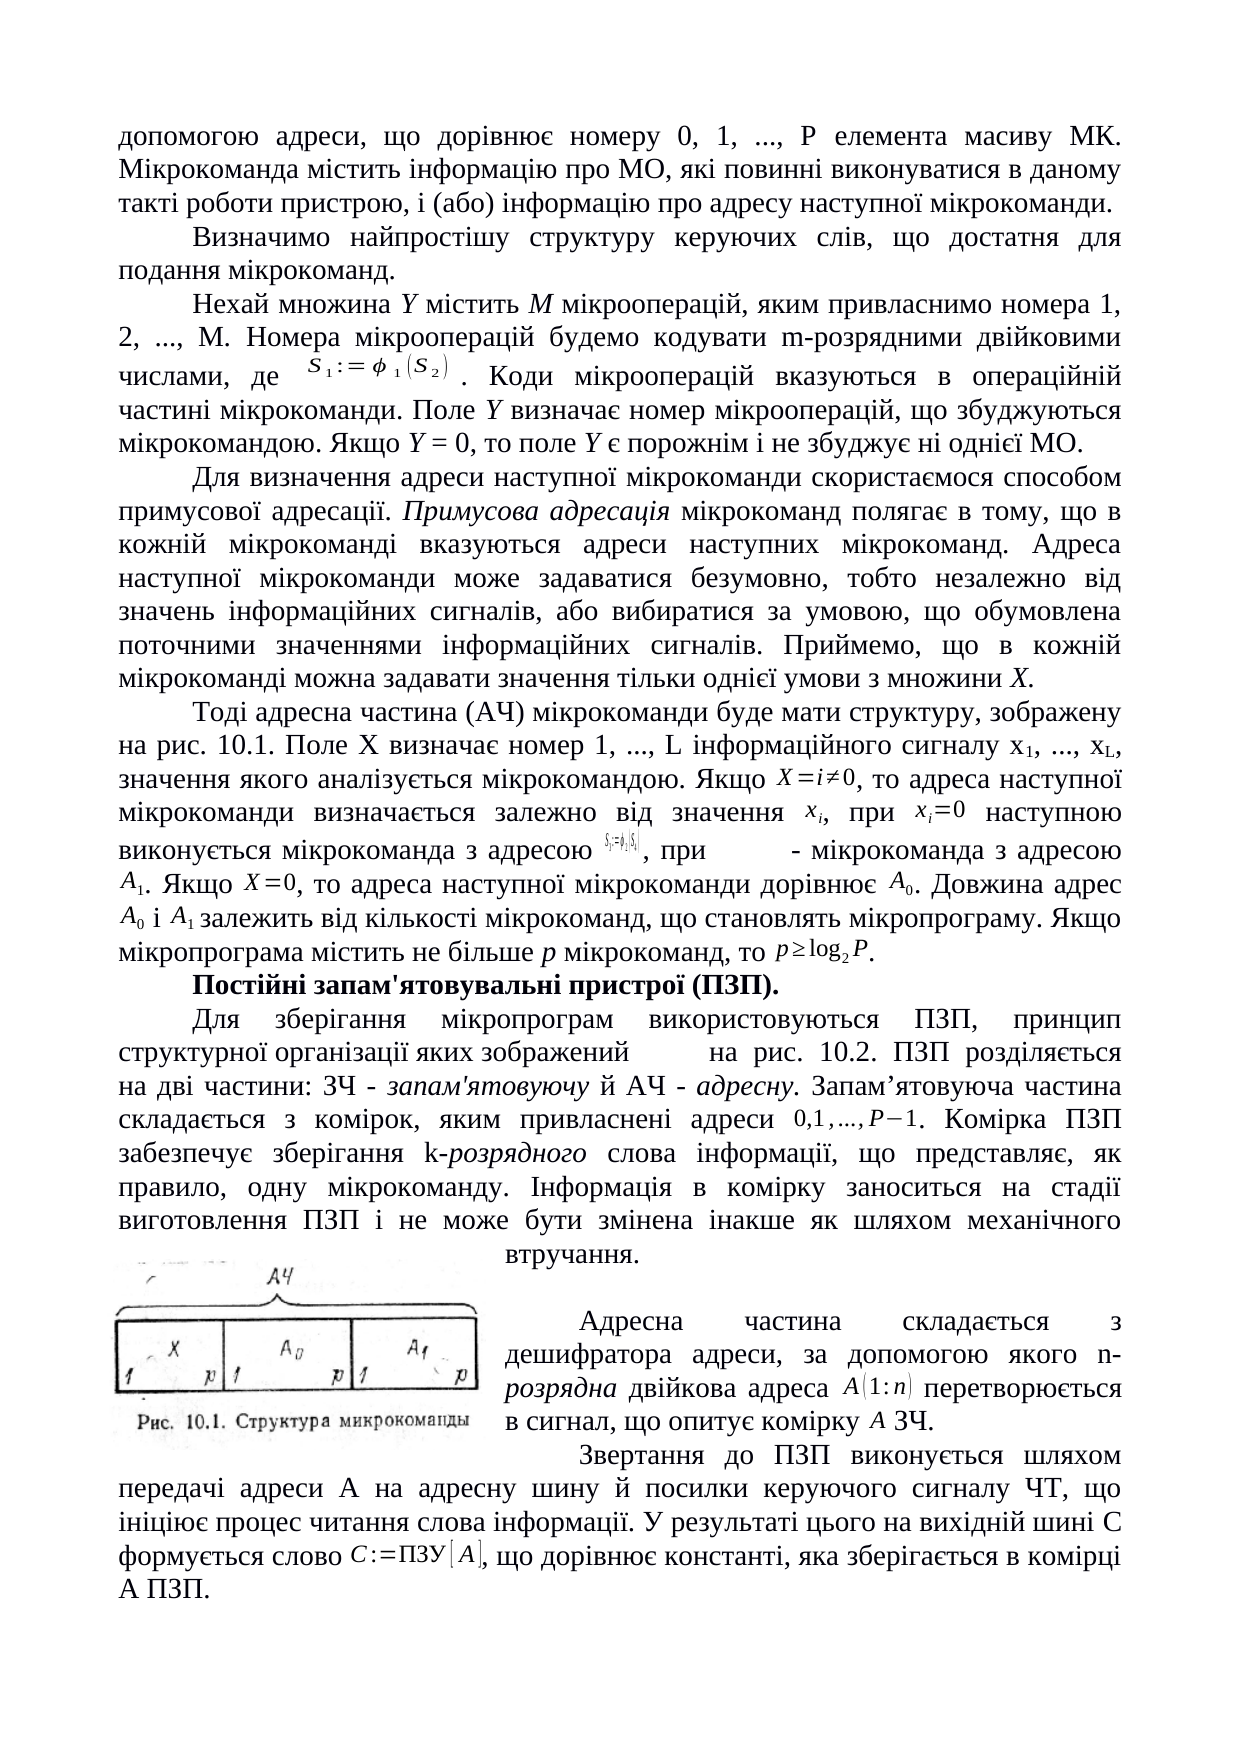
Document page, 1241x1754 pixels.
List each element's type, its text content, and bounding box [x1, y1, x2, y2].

picture [106, 1259, 485, 1449]
text Тоді адресна частина (АЧ) мікрокоманди буде мати структуру, зображену на рис. 10.1. Поле X визначає номер 1, ..., L інформаційного сигналу x1, ..., xL, значення якого аналізується мікрокомандою. Якщо , то адреса наступної мікрокоманди визначається залежно від значення , при наступною виконується мікрокоманда з адресою , при - мікрокоманда з адресою . Якщо , то адреса наступної мікрокоманди дорівнює . Довжина адрес і залежить від кількості мікрокоманд, що становлять мікропрограму. Якщо мікропрограма містить не більше р мікрокоманд, то . [118, 694, 1122, 967]
text Для зберігання мікропрограм використовуються ПЗП, принцип структурної організації яких зображений на рис. 10.2. ПЗП розділяється на дві частини: ЗЧ - запам'ятовуючу й АЧ - адресну. Запам’ятовуюча частина складається з комірок, яким привласнені адреси . Комірка ПЗП забезпечує зберігання k-розрядного слова інформації, що представляє, як правило, одну мікрокоманду. Інформація в комірку заноситься на стадії виготовлення ПЗП і не може бути змінена інакше як шляхом механічного втручання. [118, 1001, 1122, 1269]
text Визначимо найпростішу структуру керуючих слів, що достатня для подання мікрокоманд. [118, 219, 1122, 286]
text Адресна частина складається з дешифратора адреси, за допомогою якого n-розрядна двійкова адреса перетворюється в сигнал, що опитує комірку ЗЧ. [485, 1303, 1122, 1437]
text Постійні запам'ятовувальні пристрої (ПЗП). [118, 967, 1122, 1001]
text Звертання до ПЗП виконується шляхом передачі адреси А на адресну шину й посилки керуючого сигналу ЧТ, що ініціює процес читання слова інформації. У результаті цього на вихідній шині С формується слово , що дорівнює константі, яка зберігається в комірці А ПЗП. [118, 1437, 1122, 1605]
text Для визначення адреси наступної мікрокоманди скористаємося способом примусової адресації. Примусова адресація мікрокоманд полягає в тому, що в кожній мікрокоманді вказуються адреси наступних мікрокоманд. Адреса наступної мікрокоманди може задаватися безумовно, тобто незалежно від значень інформаційних сигналів, або вибиратися за умовою, що обумовлена поточними значеннями інформаційних сигналів. Приймемо, що в кожній мікрокоманді можна задавати значення тільки однієї умови з множини X. [118, 459, 1122, 694]
text Нехай множина Y містить М мікрооперацій, яким привласнимо номера 1, 2, ..., M. Номера мікрооперацій будемо кодувати m-розрядними двійковими числами, де . Коди мікрооперацій вказуються в операційній частині мікрокоманди. Поле Y визначає номер мікрооперацій, що збуджуються мікрокомандою. Якщо Y = 0, то поле Y є порожнім і не збуджує ні однієї МО. [118, 286, 1122, 459]
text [118, 118, 1122, 219]
